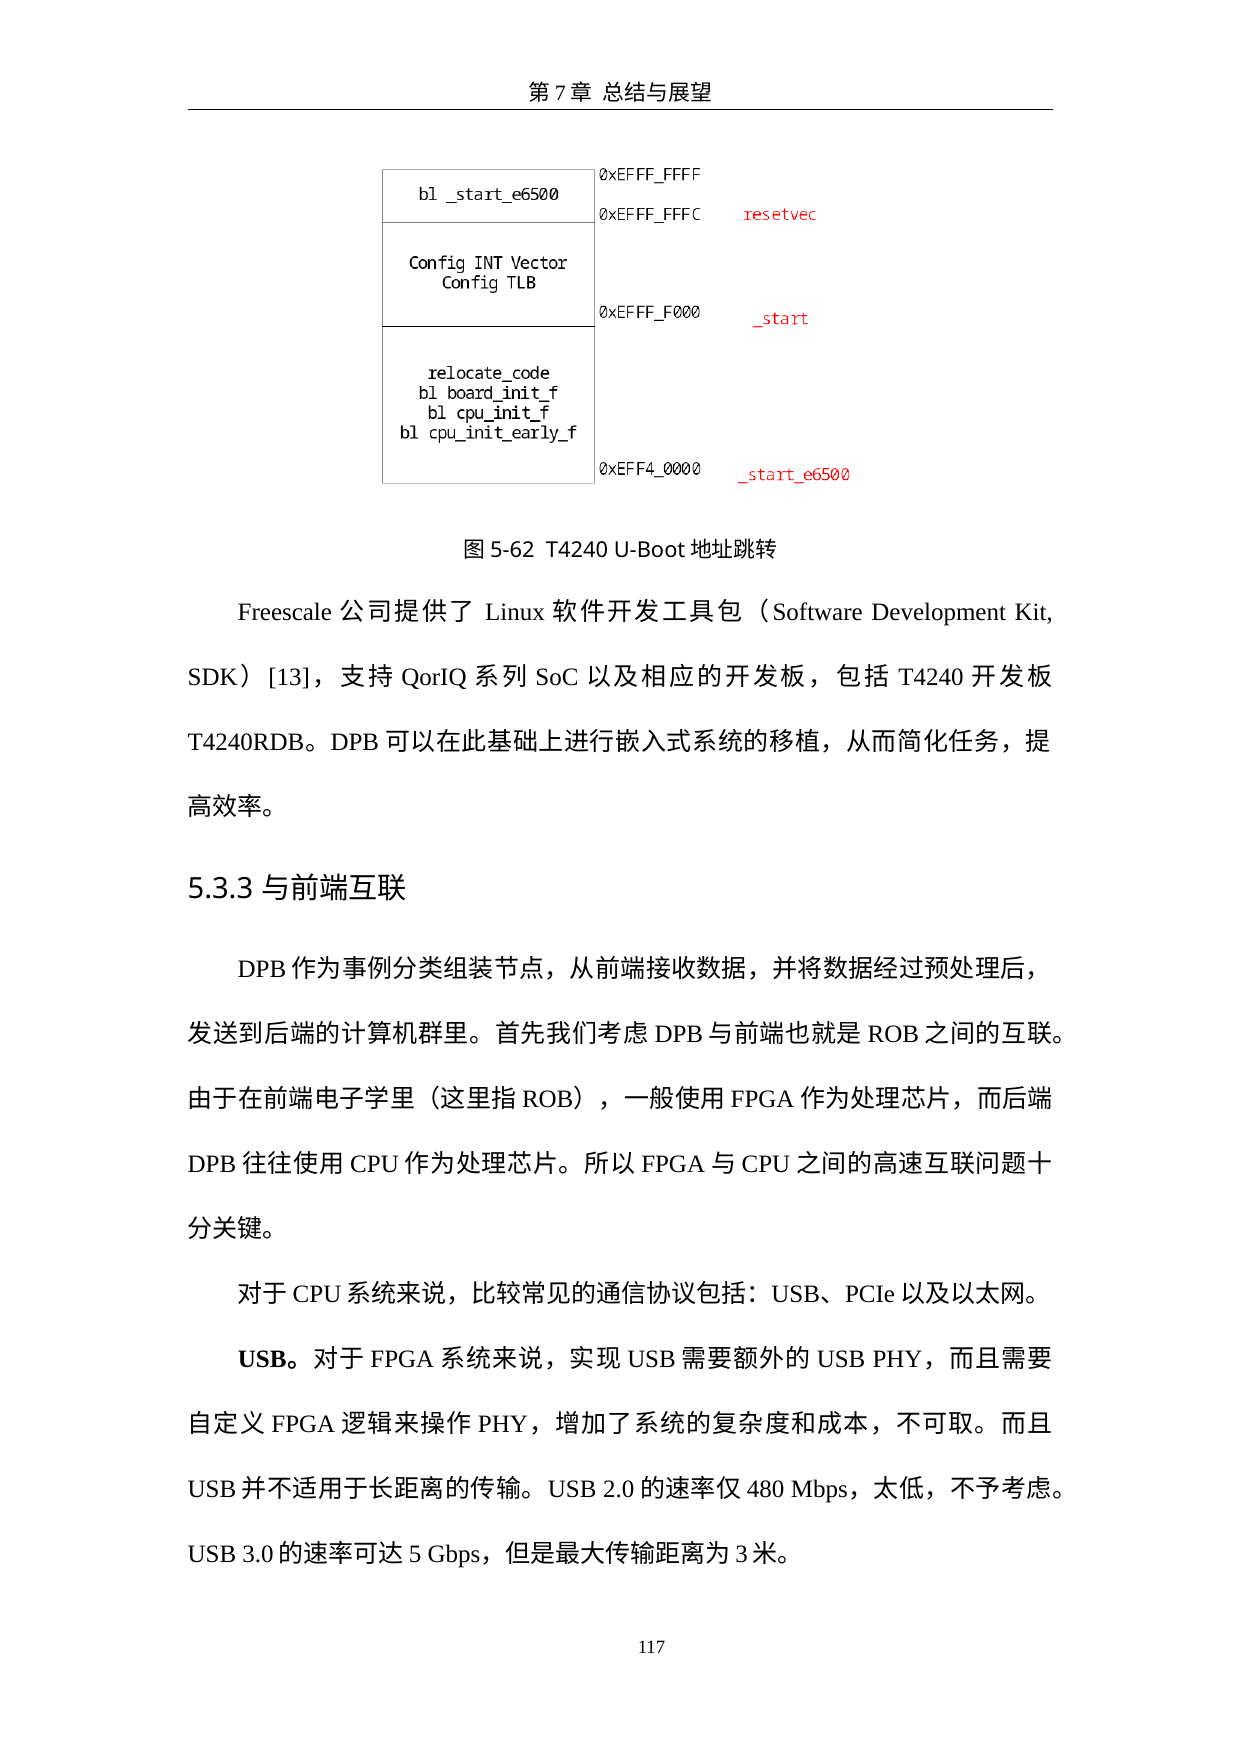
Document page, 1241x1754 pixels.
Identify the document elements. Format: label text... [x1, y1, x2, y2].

text 对于CPU系统来说，比较常见的通信协议包括：USB、PCIe以及以太网。 [187, 1259, 1053, 1324]
text DPB作为事例分类组装节点，从前端接收数据，并将数据经过预处理后，发送到后端的计算机群里。首先我们考虑DPB与前端也就是ROB之间的互联。由于在前端电子学里（这里指ROB），一般使用FPGA作为处理芯片，而后端DPB往往使用CPU作为处理芯片。所以FPGA与CPU之间的高速互联问题十分关键。 [187, 934, 1053, 1259]
subtitle 与前端互联 [187, 853, 1053, 918]
text Freescale公司提供了 Linux软件开发工具包（Software Development Kit, SDK）[13]，支持QorIQ系列SoC以及相应的开发板，包括T4240开发板T4240RDB。DPB可以在此基础上进行嵌入式系统的移植，从而简化任务，提高效率。 [187, 577, 1053, 837]
text USB。对于FPGA系统来说，实现USB需要额外的USB PHY，而且需要自定义FPGA逻辑来操作PHY，增加了系统的复杂度和成本，不可取。而且USB并不适用于长距离的传输。USB 2.0的速率仅480 Mbps，太低，不予考虑。USB 3.0的速率可达5 Gbps，但是最大传输距离为3米。 [187, 1324, 1053, 1584]
